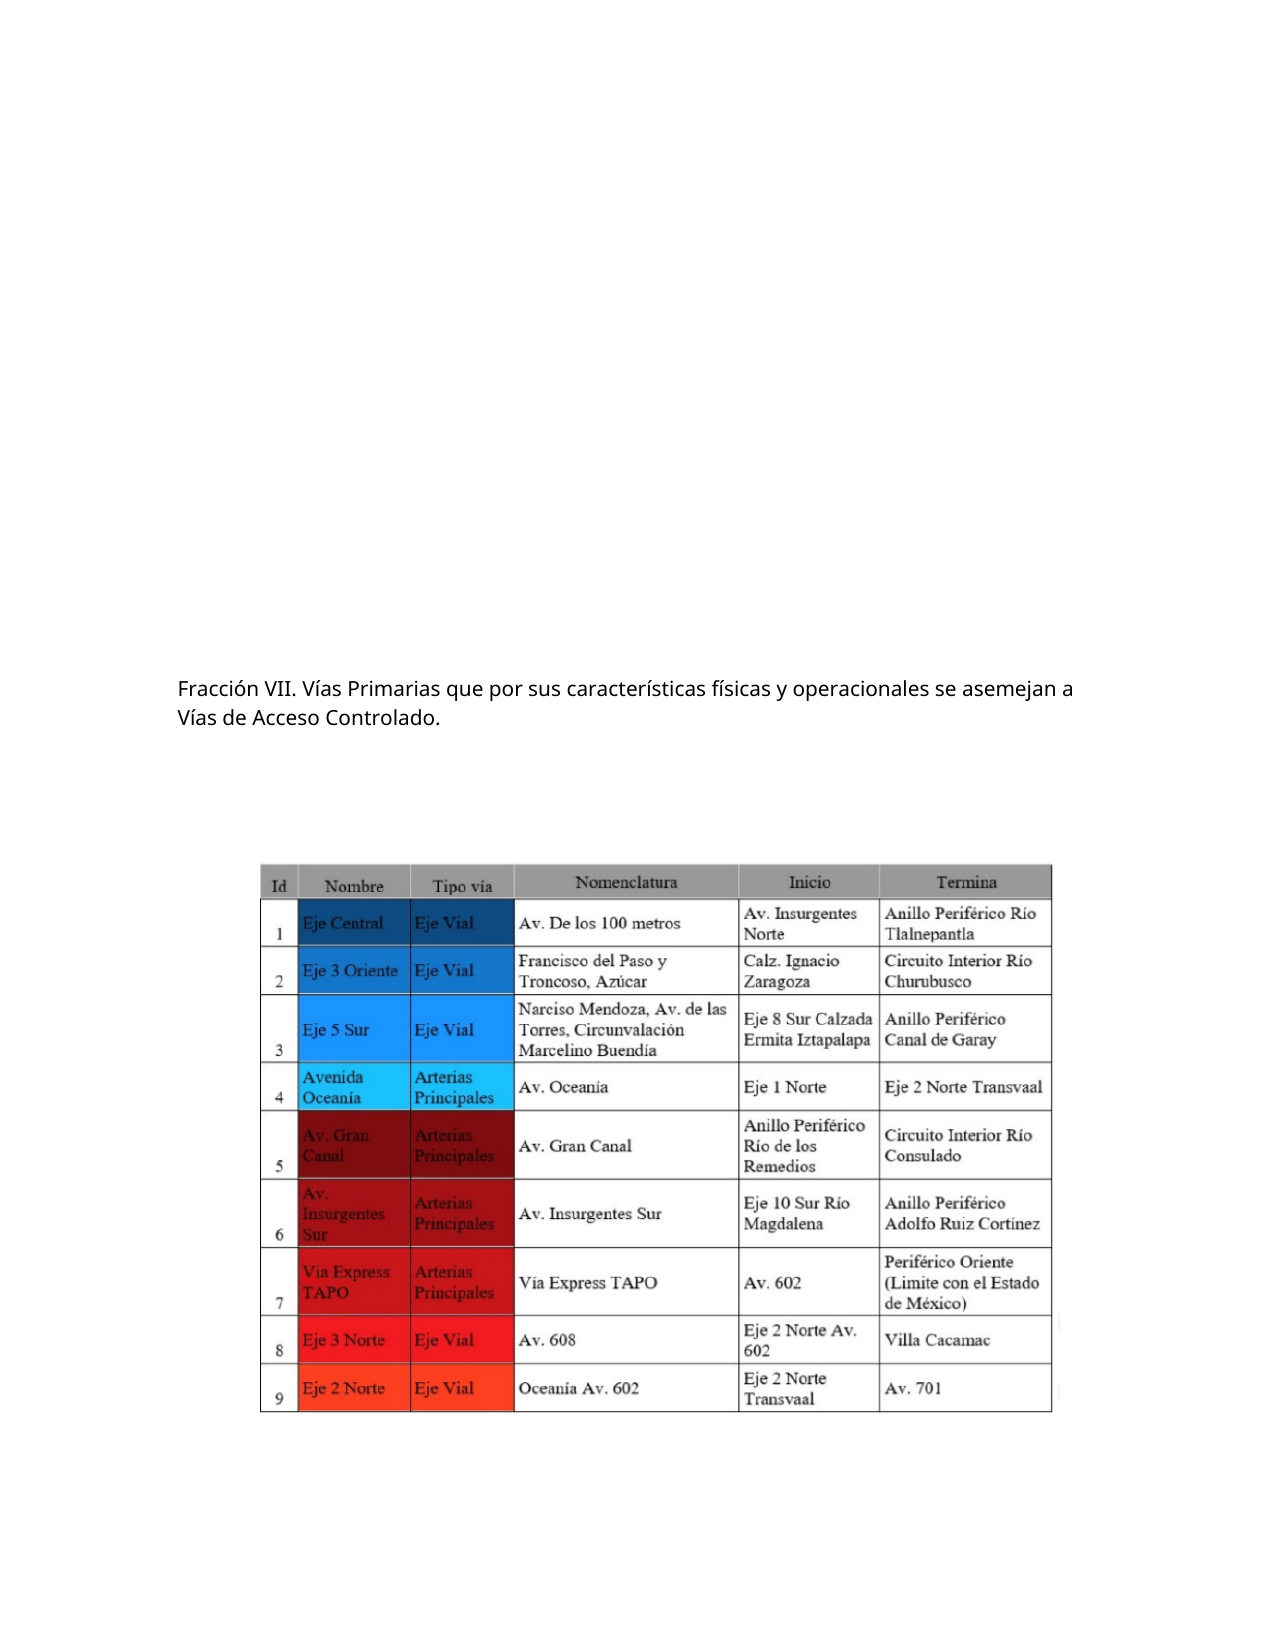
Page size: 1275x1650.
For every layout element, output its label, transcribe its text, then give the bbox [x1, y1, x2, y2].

picture [245, 855, 1060, 1423]
text Fracción VII. Vías Primarias que por sus características físicas y operacionales se asemejan a Vías de Acceso Controlado. [177, 674, 1098, 731]
